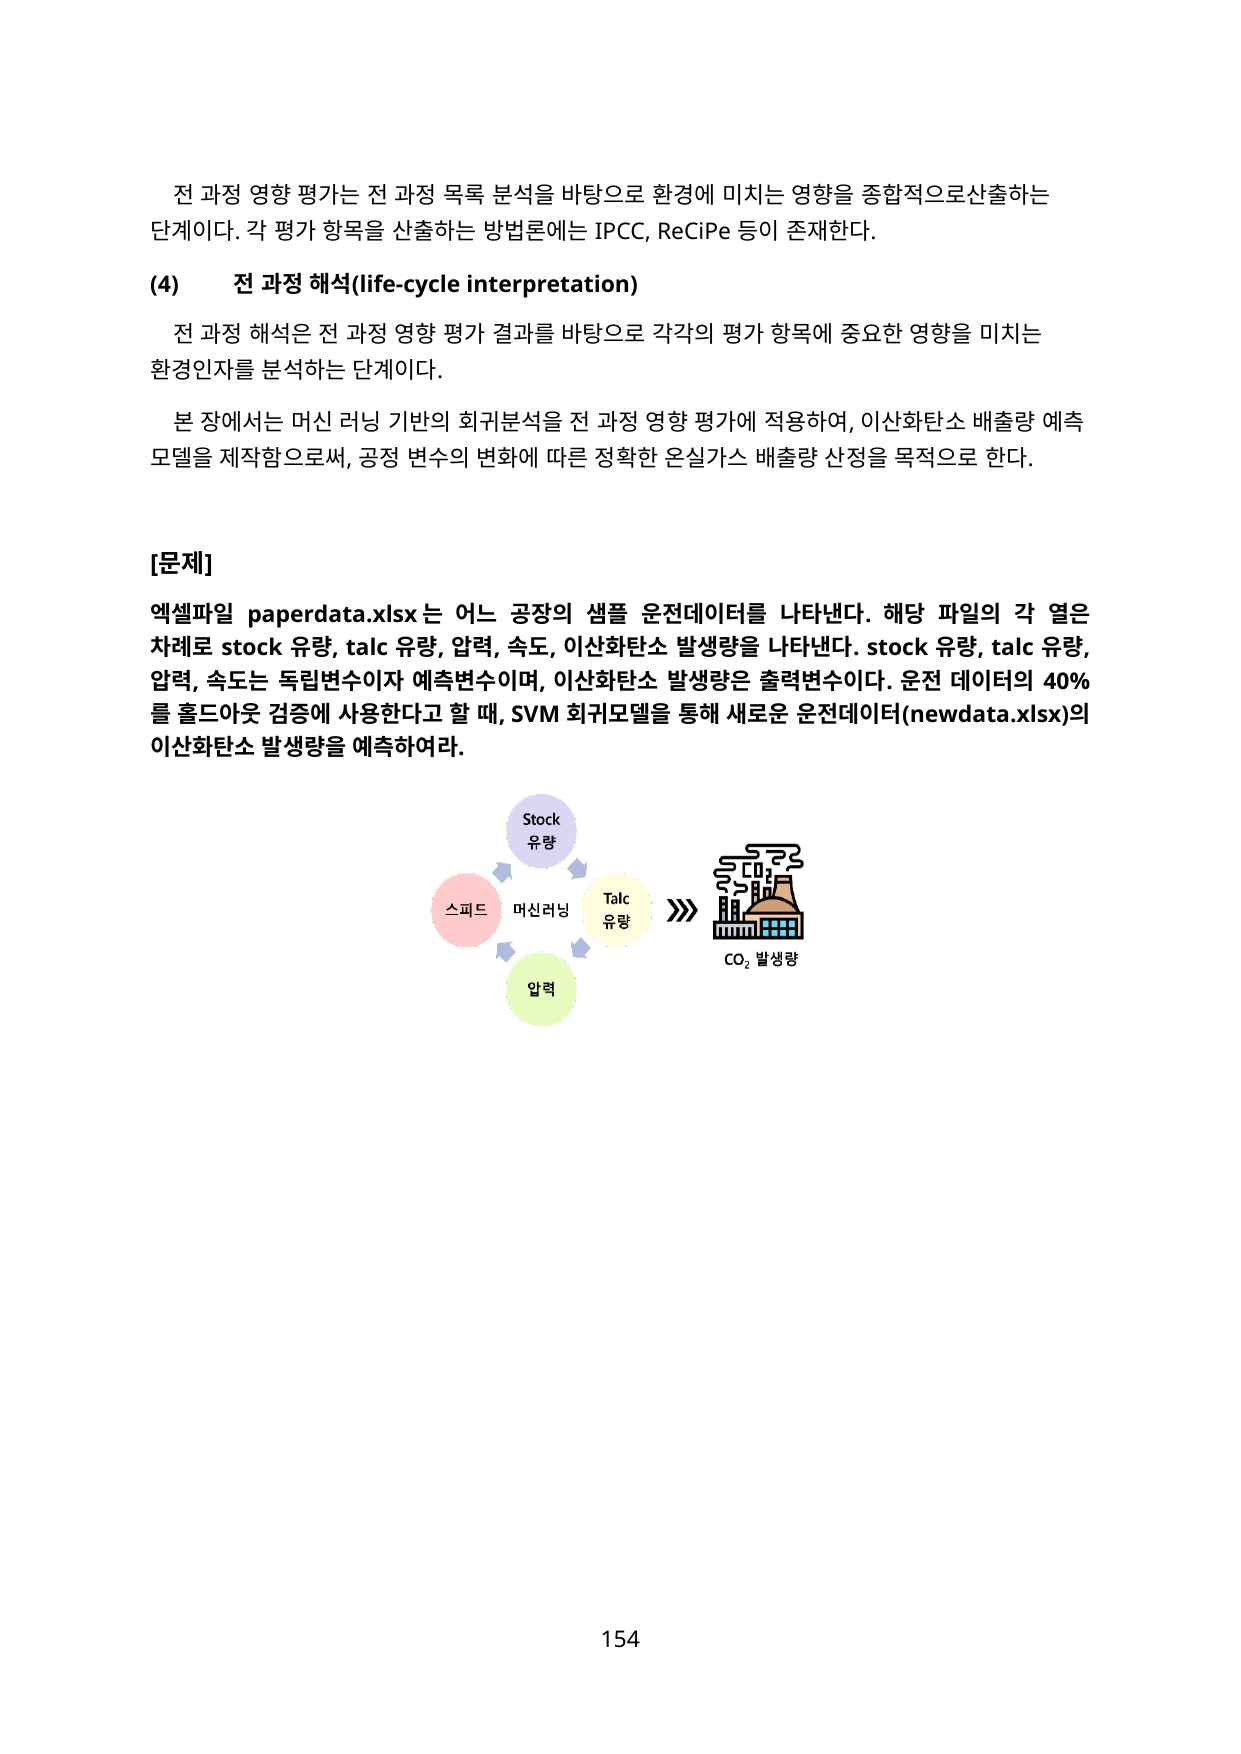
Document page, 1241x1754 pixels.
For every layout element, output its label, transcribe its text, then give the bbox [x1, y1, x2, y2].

picture [426, 793, 814, 1027]
text 엑셀파일 paperdata.xlsx는 어느 공장의 샘플 운전데이터를 나타낸다. 해당 파일의 각 열은 차례로 stock 유량, talc 유량, 압력, 속도, 이산화탄소 발생량을 나타낸다. stock 유량, talc 유량, 압력, 속도는 독립변수이자 예측변수이며, 이산화탄소 발생량은 출력변수이다. 운전 데이터의 40%를 홀드아웃 검증에 사용한다고 할 때, SVM 회귀모델을 통해 새로운 운전데이터(newdata.xlsx)의 이산화탄소 발생량을 예측하여라. [150, 596, 1090, 763]
text 전 과정 해석은 전 과정 영향 평가 결과를 바탕으로 각각의 평가 항목에 중요한 영향을 미치는 환경인자를 분석하는 단계이다. [150, 316, 1090, 385]
list 전 과정 해석(life-cycle interpretation) [150, 266, 1090, 299]
text 전 과정 영향 평가는 전 과정 목록 분석을 바탕으로 환경에 미치는 영향을 종합적으로산출하는 단계이다. 각 평가 항목을 산출하는 방법론에는 IPCC, ReCiPe 등이 존재한다. [150, 177, 1090, 246]
text 본 장에서는 머신 러닝 기반의 회귀분석을 전 과정 영향 평가에 적용하여, 이산화탄소 배출량 예측 모델을 제작함으로써, 공정 변수의 변화에 따른 정확한 온실가스 배출량 산정을 목적으로 한다. [150, 404, 1090, 473]
subtitle [문제] [150, 543, 1090, 579]
